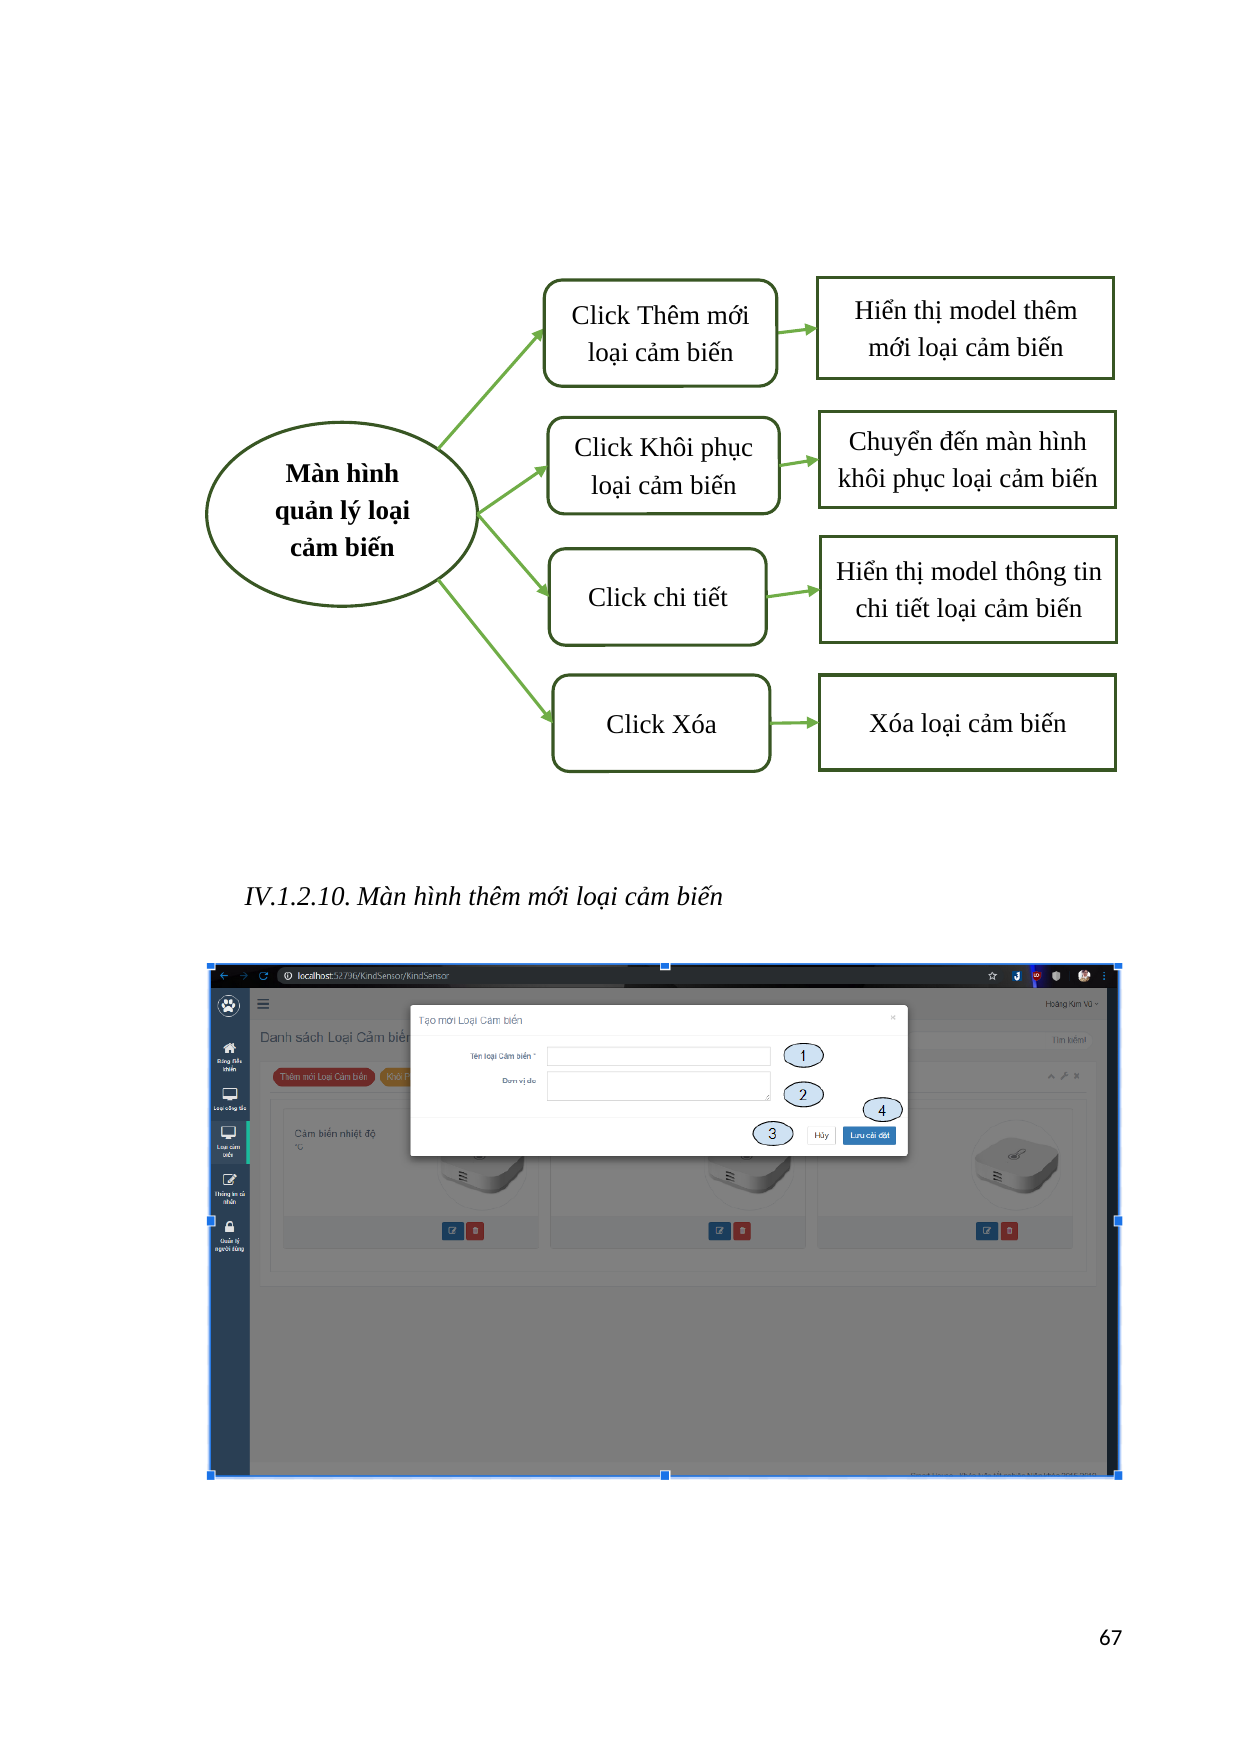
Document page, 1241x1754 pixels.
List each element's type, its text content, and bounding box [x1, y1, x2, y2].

picture [206, 963, 1123, 1480]
list Màn hình thêm mới loại cảm biến [244, 880, 1122, 911]
